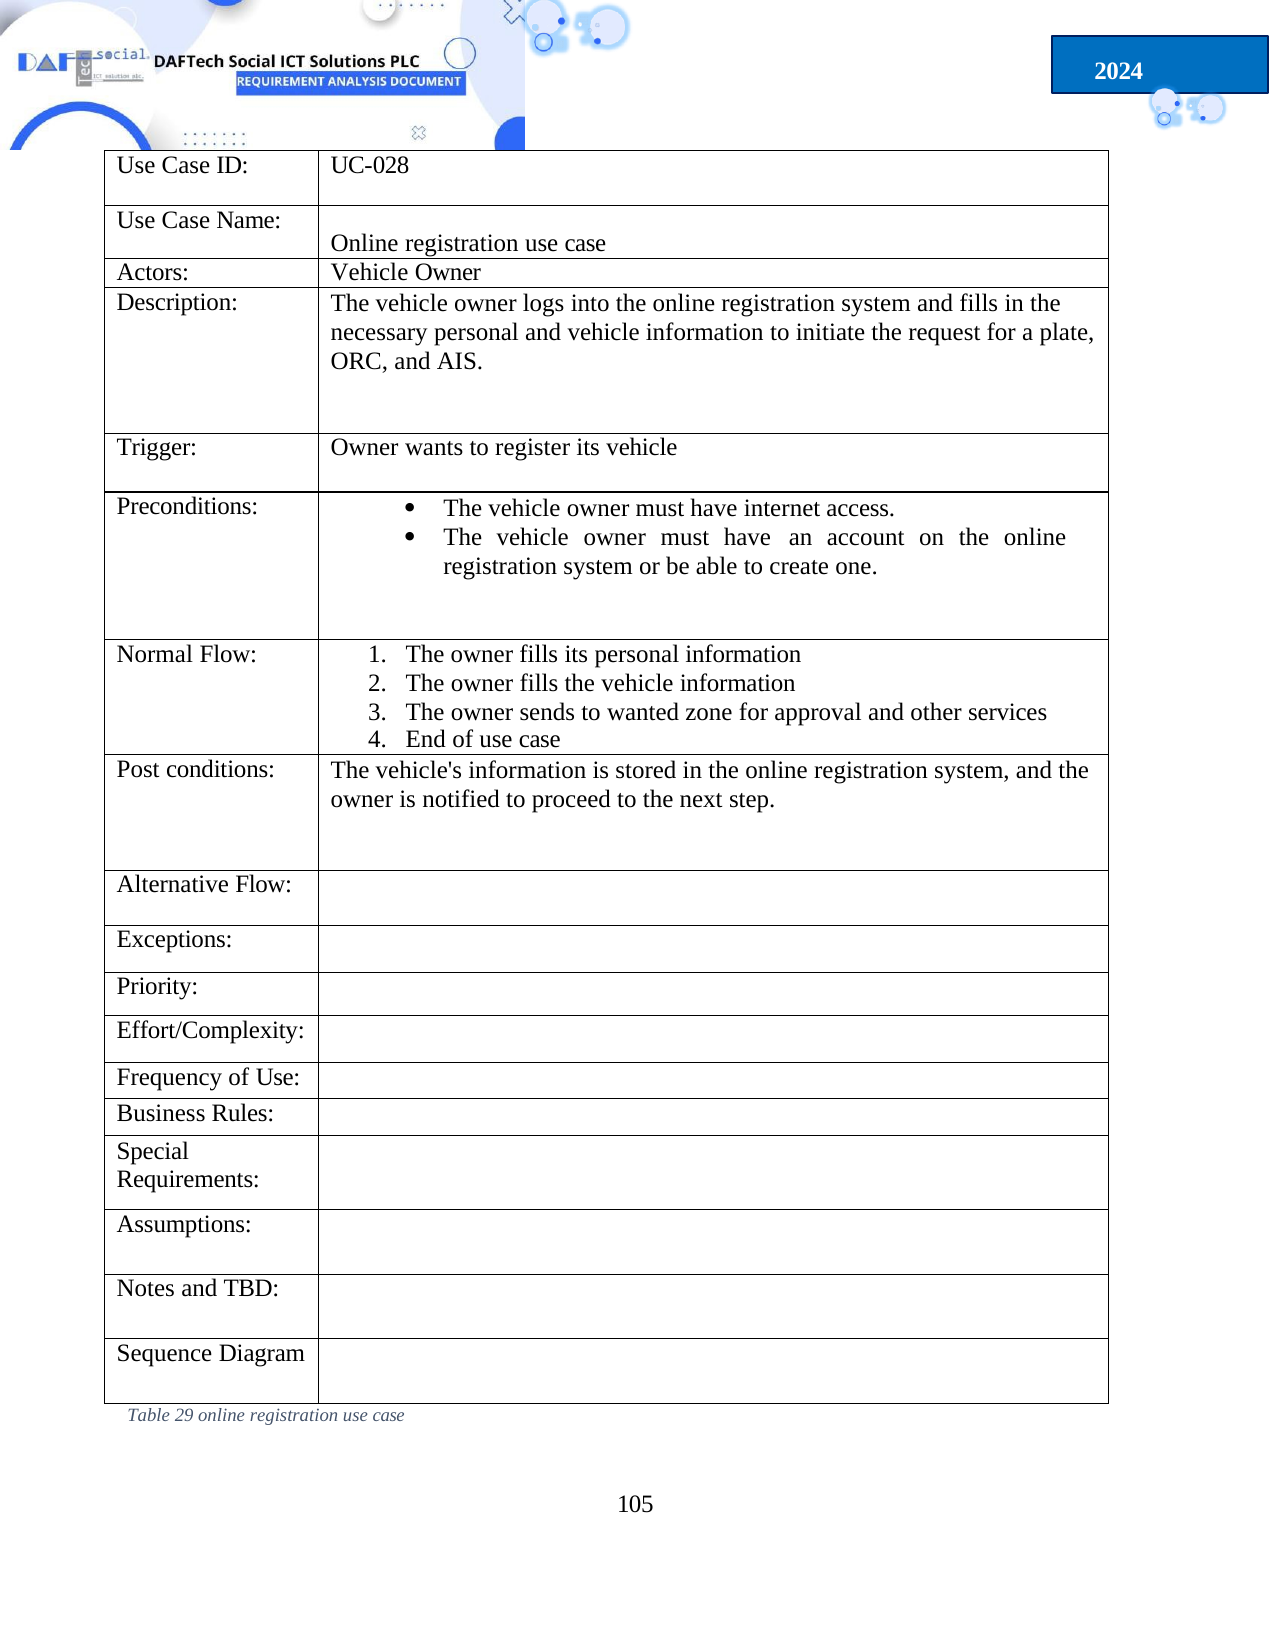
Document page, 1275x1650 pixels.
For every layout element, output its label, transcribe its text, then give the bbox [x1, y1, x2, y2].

table_cell Online registration use case [319, 206, 1108, 258]
table_cell Assumptions: [105, 1210, 318, 1273]
table_header UC-028 [319, 151, 1108, 205]
table_cell Sequence Diagram [105, 1339, 318, 1403]
table_cell Vehicle Owner [319, 259, 1108, 287]
picture [0, 0, 634, 150]
table_cell Use Case Name: [105, 206, 318, 258]
table_cell Exceptions: [105, 926, 318, 972]
picture [1145, 66, 1229, 151]
table_cell [319, 973, 1108, 1015]
table_cell [319, 1063, 1108, 1098]
table_cell [319, 1210, 1108, 1273]
table_cell Actors: [105, 259, 318, 287]
table_cell Owner wants to register its vehicle [319, 434, 1108, 491]
table_cell [319, 926, 1108, 972]
table_cell Special Requirements: [105, 1136, 318, 1209]
table_cell Effort/Complexity: [105, 1016, 318, 1062]
table_cell The vehicle owner logs into the online registration system and fills in the necessary personal and vehicle information to initiate the request for a plate, ORC, and AIS. [319, 288, 1108, 432]
table_cell Normal Flow: [105, 640, 318, 754]
table_cell Frequency of Use: [105, 1063, 318, 1098]
table_cell [319, 871, 1108, 925]
table_cell Preconditions: [105, 493, 318, 639]
table_cell Alternative Flow: [105, 871, 318, 925]
table_cell The vehicle's information is stored in the online registration system, and the owner is notified to proceed to the next step. [319, 755, 1108, 869]
table_cell [319, 1016, 1108, 1062]
text Table 29 online registration use case [127, 1404, 1156, 1425]
table_cell [319, 1136, 1108, 1209]
table_cell Priority: [105, 973, 318, 1015]
table_cell [319, 1339, 1108, 1403]
table_cell [319, 1275, 1108, 1338]
table_cell Trigger: [105, 434, 318, 491]
table_cell The owner fills its personal information The owner fills the vehicle information The owner sends to wanted zone for approval and other services End of use case [319, 640, 1108, 754]
table_cell Business Rules: [105, 1099, 318, 1135]
table_cell Notes and TBD: [105, 1275, 318, 1338]
table_cell Post conditions: [105, 755, 318, 869]
table_cell Description: [105, 288, 318, 432]
table_cell [319, 1099, 1108, 1135]
table_header Use Case ID: [105, 151, 318, 205]
table_cell The vehicle owner must have internet access. The vehicle owner must have an account on the online registration system or be able to create one. [319, 493, 1108, 639]
